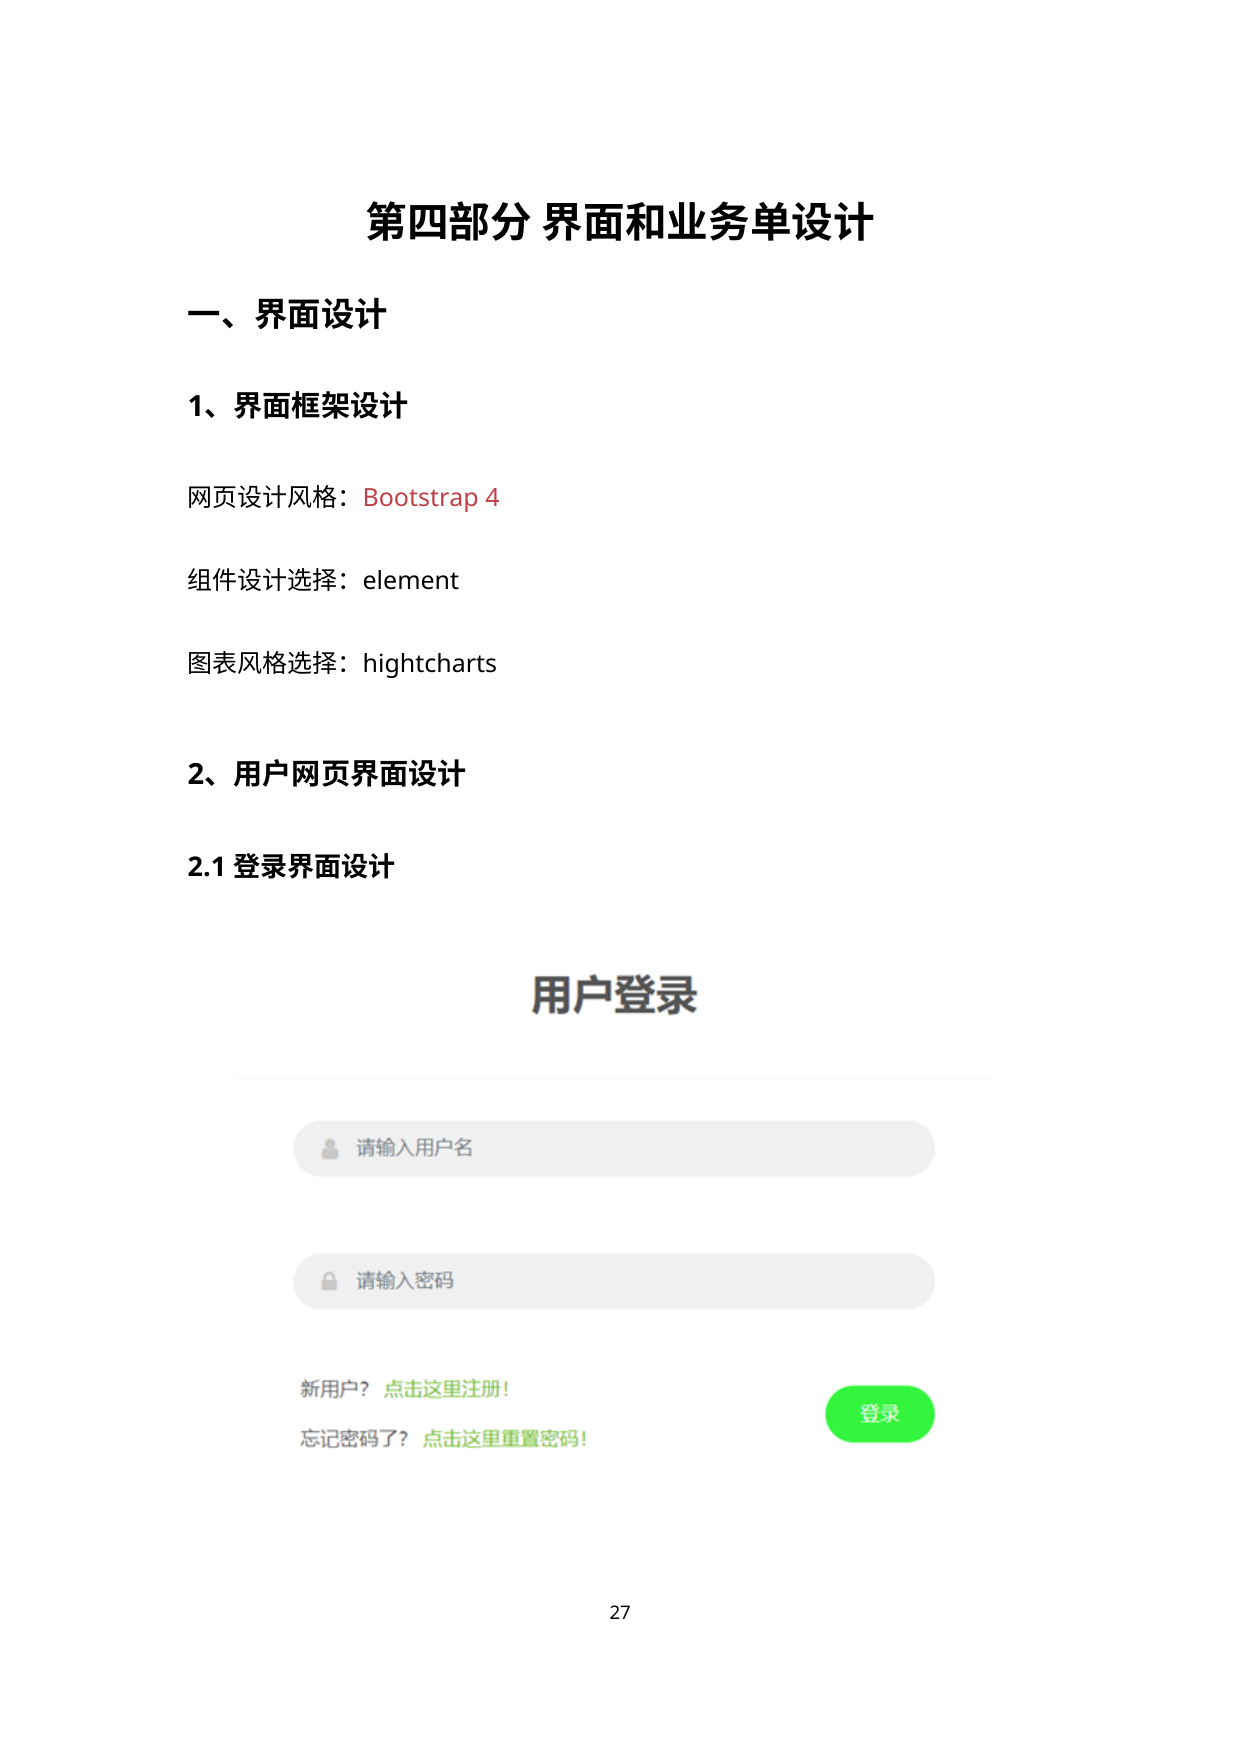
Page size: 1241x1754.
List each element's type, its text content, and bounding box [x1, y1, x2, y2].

text 网页设计风格：Bootstrap 4 [187, 463, 1053, 528]
picture [237, 936, 1009, 1529]
text 组件设计选择：element [187, 546, 1053, 611]
text 一、界面设计 [187, 279, 1053, 344]
text 2.1 登录界面设计 [187, 832, 1053, 897]
text 2、用户网页界面设计 [187, 739, 1053, 804]
text 1、界面框架设计 [187, 371, 1053, 436]
text 图表风格选择：hightcharts [187, 629, 1053, 694]
text 第四部分 界面和业务单设计 [187, 187, 1053, 252]
